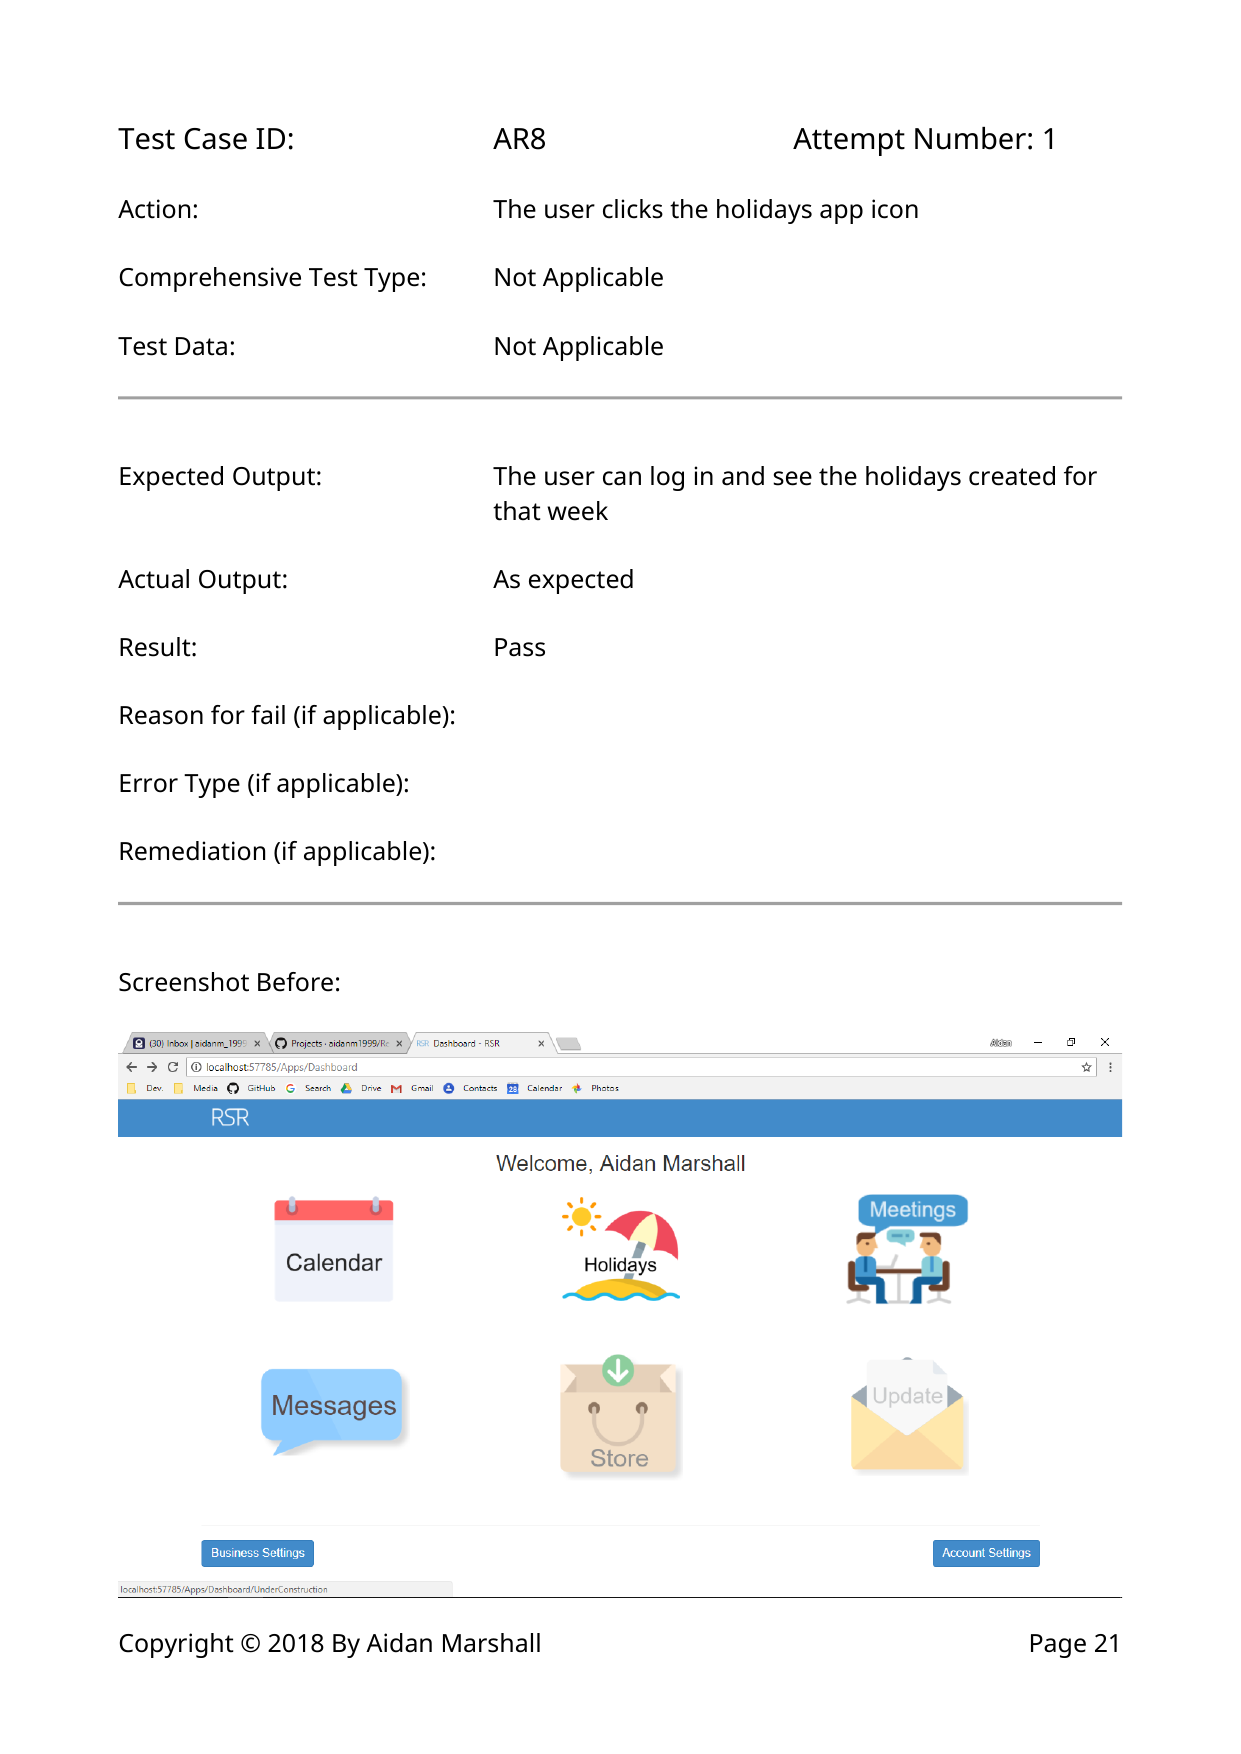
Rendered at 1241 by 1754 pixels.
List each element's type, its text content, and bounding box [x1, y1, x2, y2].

text Result: Pass [118, 629, 1122, 663]
text Comprehensive Test Type: Not Applicable [118, 260, 1122, 294]
text Remediation (if applicable): [118, 834, 1122, 868]
text Expected Output: The user can log in and see the holidays created for that week [118, 459, 1122, 527]
picture [118, 1032, 1123, 1598]
text Test Data: Not Applicable [118, 328, 1122, 362]
text Action: The user clicks the holidays app icon [118, 192, 1122, 226]
text Reason for fail (if applicable): [118, 697, 1122, 732]
text Error Type (if applicable): [118, 766, 1122, 800]
text Screenshot Before: [118, 965, 1122, 999]
text Test Case ID: AR8 Attempt Number: 1 [118, 118, 1122, 158]
text Actual Output: As expected [118, 561, 1122, 595]
